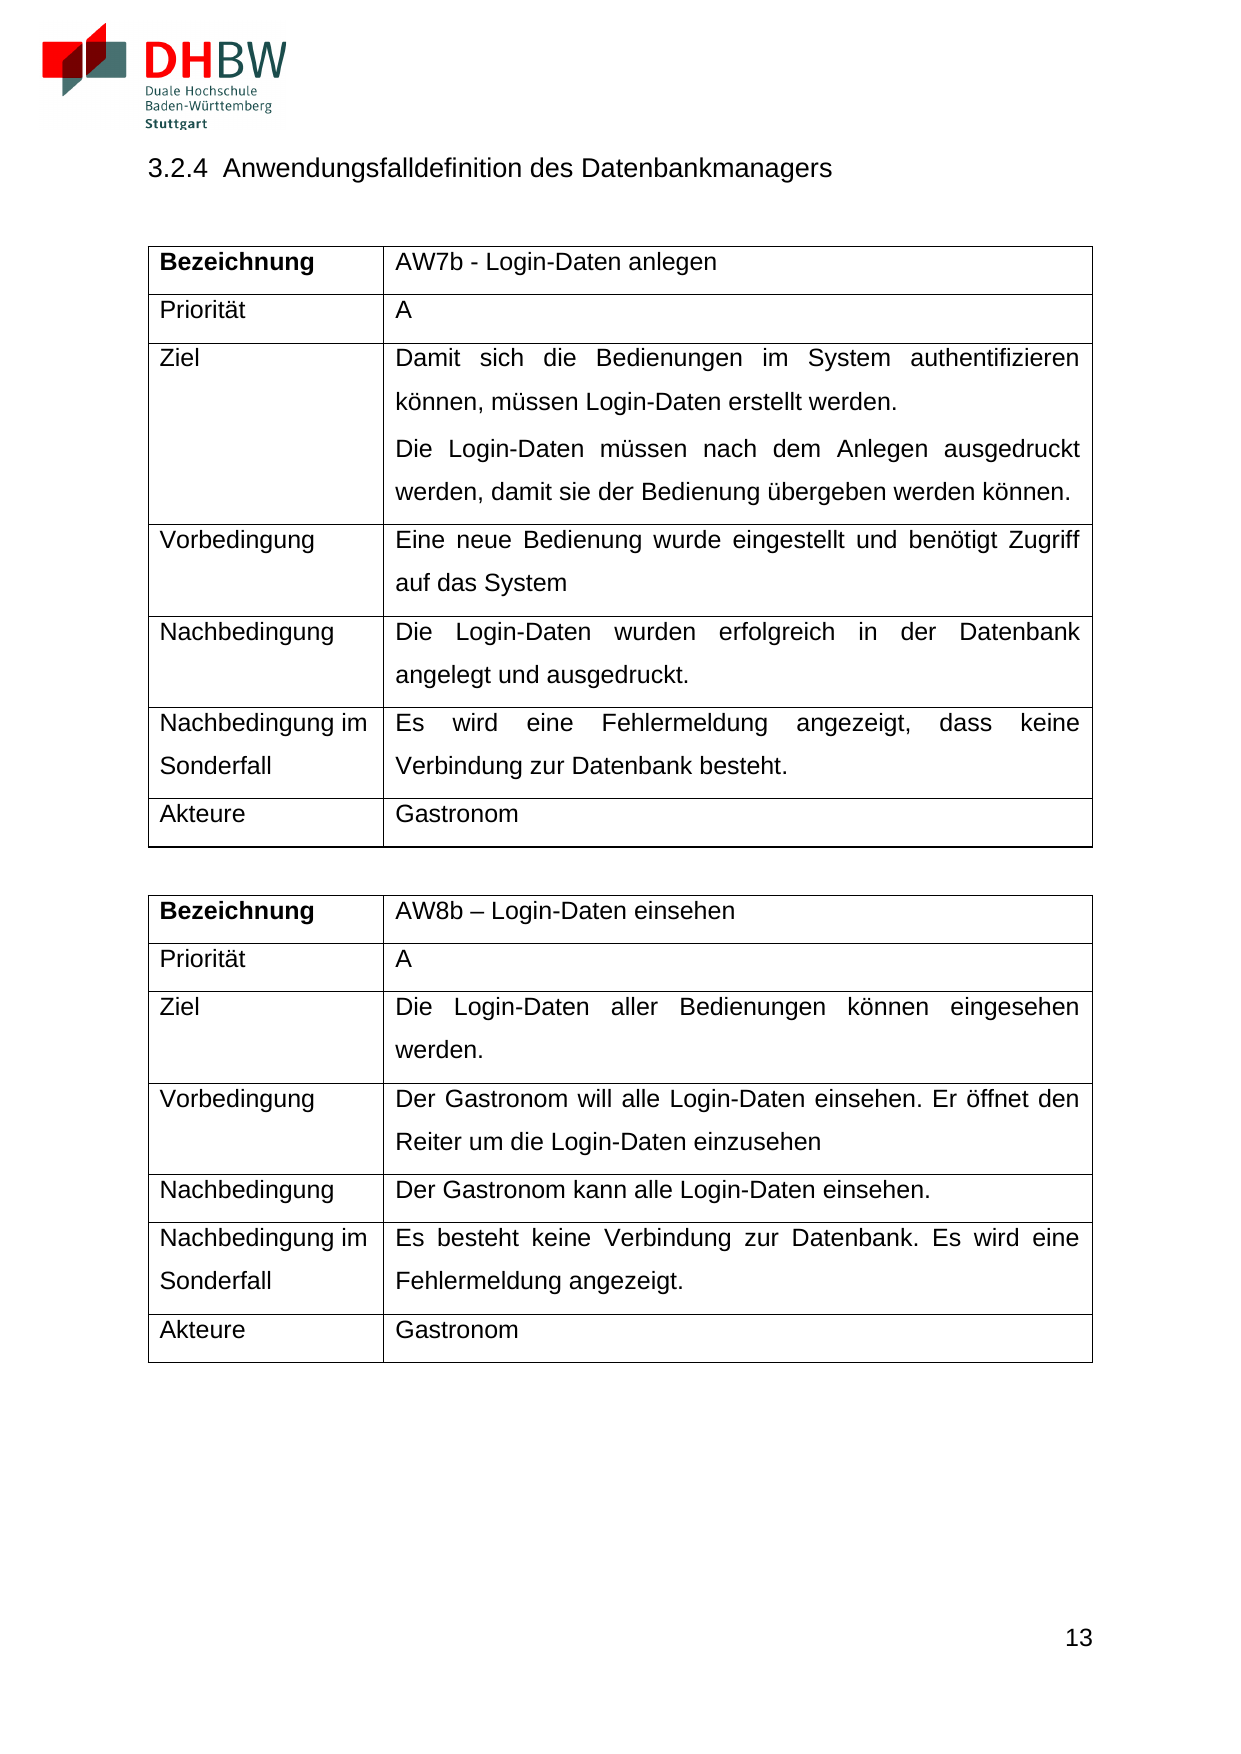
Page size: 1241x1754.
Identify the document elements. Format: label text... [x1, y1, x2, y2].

table_cell Der Gastronom kann alle Login-Daten einsehen. [384, 1175, 1092, 1222]
table_cell Nachbedingung im Sonderfall [149, 708, 383, 798]
table_cell Priorität [149, 295, 383, 342]
table_cell Es besteht keine Verbindung zur Datenbank. Es wird eine Fehlermeldung angezeigt. [384, 1223, 1092, 1313]
table_cell Ziel [149, 992, 383, 1083]
table_cell Vorbedingung [149, 1084, 383, 1174]
table_cell Die Login-Daten wurden erfolgreich in der Datenbank angelegt und ausgedruckt. [384, 617, 1092, 707]
table_header Bezeichnung [149, 247, 383, 294]
table_cell Gastronom [384, 1315, 1092, 1362]
table_header Bezeichnung [149, 896, 383, 943]
table_cell Nachbedingung [149, 617, 383, 707]
table_cell Die Login-Daten aller Bedienungen können eingesehen werden. [384, 992, 1092, 1083]
table_cell Gastronom [384, 799, 1092, 846]
table_header AW7b - Login-Daten anlegen [384, 247, 1092, 294]
table_cell Nachbedingung im Sonderfall [149, 1223, 383, 1313]
table_cell Damit sich die Bedienungen im System authentifizieren können, müssen Login-Daten erstellt werden. Die Login-Daten müssen nach dem Anlegen ausgedruckt werden, damit sie der Bedienung übergeben werden können. [384, 344, 1092, 524]
table_cell A [384, 944, 1092, 991]
table_cell A [384, 295, 1092, 342]
table_cell Ziel [149, 344, 383, 524]
table_cell Nachbedingung [149, 1175, 383, 1222]
table_cell Vorbedingung [149, 525, 383, 616]
picture [39, 20, 286, 130]
table_cell Priorität [149, 944, 383, 991]
table_cell Es wird eine Fehlermeldung angezeigt, dass keine Verbindung zur Datenbank besteht. [384, 708, 1092, 798]
table_cell Akteure [149, 1315, 383, 1362]
table_cell Der Gastronom will alle Login-Daten einsehen. Er öffnet den Reiter um die Login-Daten einzusehen [384, 1084, 1092, 1174]
table_cell Eine neue Bedienung wurde eingestellt und benötigt Zugriff auf das System [384, 525, 1092, 616]
subtitle Anwendungsfalldefinition des Datenbankmanagers [148, 152, 1093, 183]
table_cell Akteure [149, 799, 383, 846]
table_header AW8b – Login-Daten einsehen [384, 896, 1092, 943]
